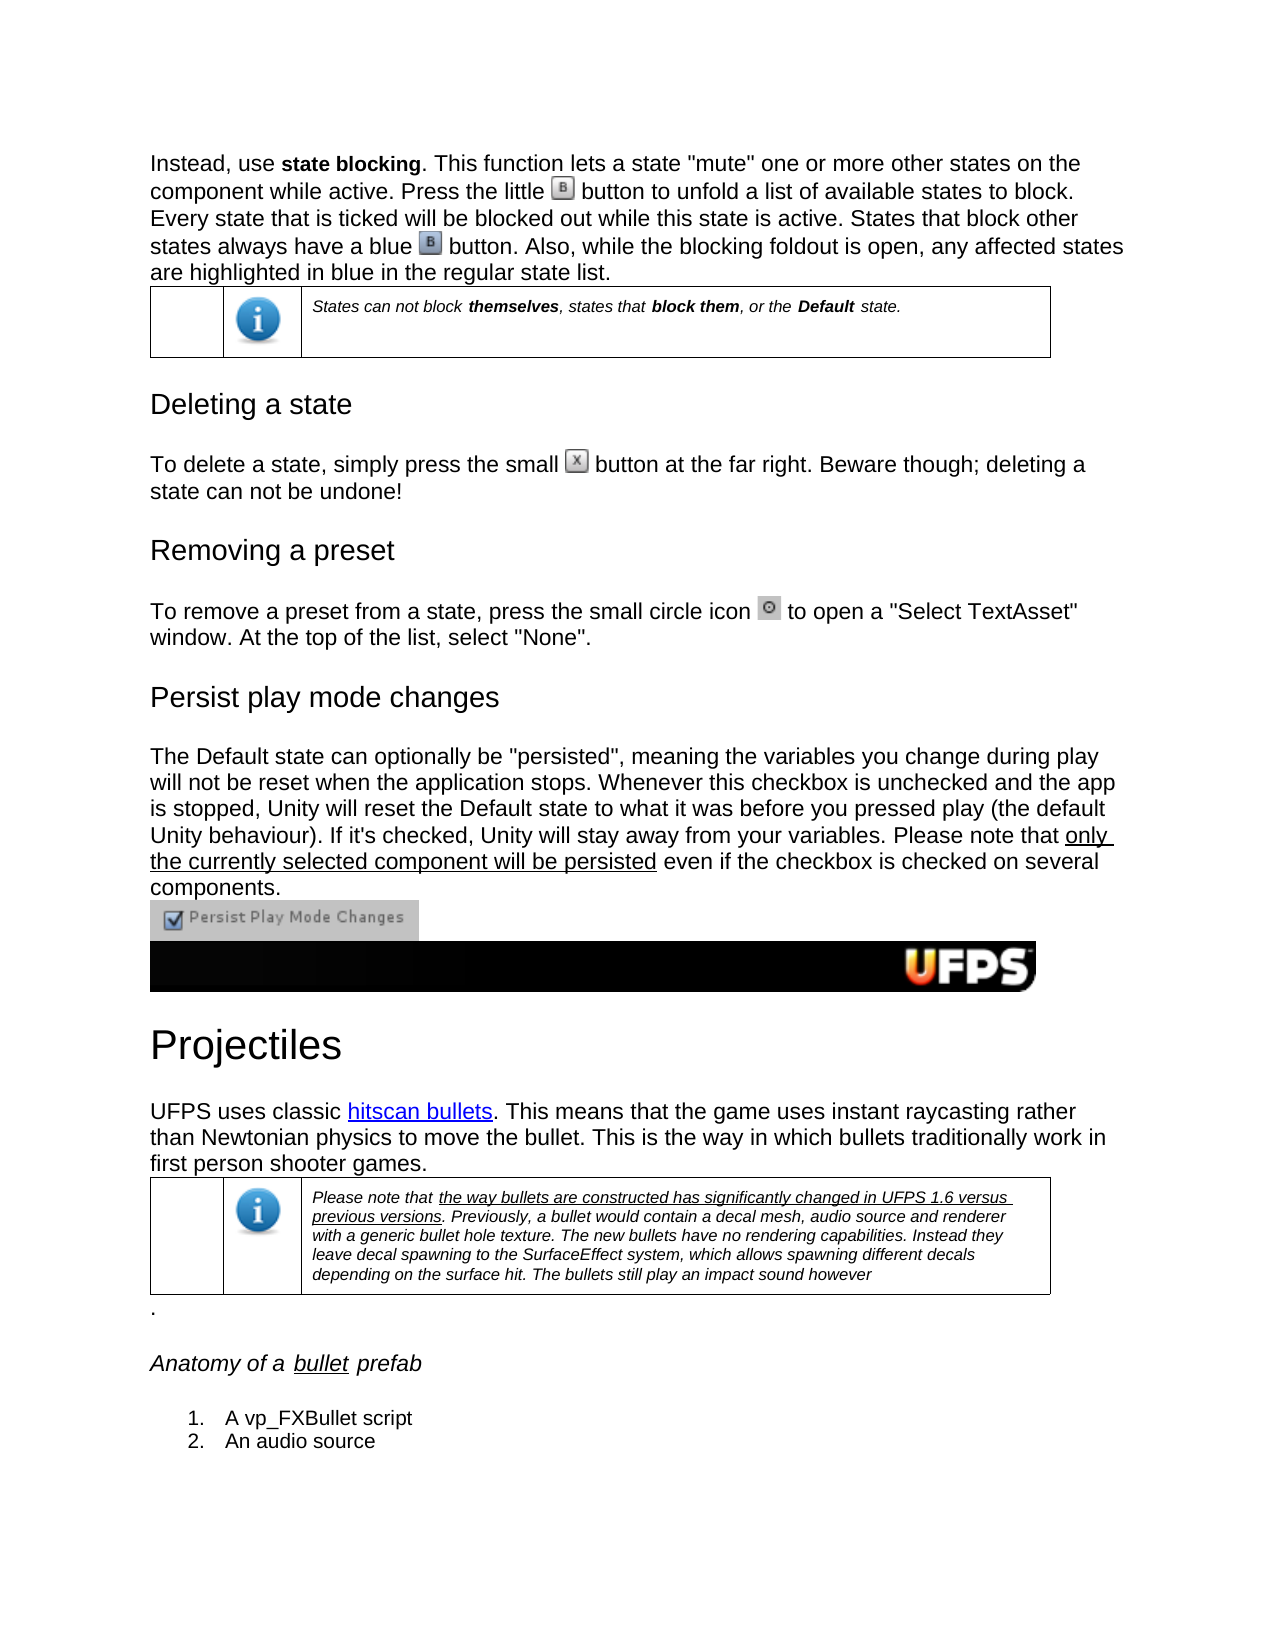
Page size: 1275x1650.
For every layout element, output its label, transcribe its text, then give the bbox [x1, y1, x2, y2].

text Removing a preset [150, 533, 1125, 567]
picture [150, 900, 1036, 992]
list An audio source [187, 1429, 1125, 1453]
text Persist play mode changes [150, 680, 1125, 713]
picture [565, 449, 589, 473]
text To remove a preset from a state, press the small circle icon to open a "Select TextAsset" window. At the top of the list, select "None". [150, 596, 1125, 651]
picture [233, 296, 284, 347]
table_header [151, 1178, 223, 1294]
picture [418, 231, 443, 255]
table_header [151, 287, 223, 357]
text UFPS uses classic hitscan bullets. This means that the game uses instant raycasting rather than Newtonian physics to move the bullet. This is the way in which bullets traditionally work in first person shooter games. [150, 1098, 1125, 1177]
text The Default state can optionally be "persisted", meaning the variables you change during play will not be reset when the application stops. Whenever this checkbox is unchecked and the app is stopped, Unity will reset the Default state to what it was before you pressed play (the default Unity behaviour). If it's checked, Unity will stay away from your variables. Please note that only the currently selected component will be persisted even if the checkbox is checked on several components. [150, 743, 1125, 901]
text Instead, use state blocking. This function lets a state "mute" one or more other states on the component while active. Press the little button to unfold a list of available states to block. Every state that is ticked will be blocked out while this state is active. States that block other states always have a blue button. Also, while the blocking foldout is open, any affected states are highlighted in blue in the regular state list. [150, 150, 1125, 286]
picture [233, 1187, 284, 1238]
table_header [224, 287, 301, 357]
text Projectiles [150, 1021, 1125, 1068]
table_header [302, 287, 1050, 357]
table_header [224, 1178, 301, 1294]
text To delete a state, simply press the small button at the far right. Beware though; deleting a state can not be undone! [150, 449, 1125, 504]
list A vp_FXBullet script [187, 1405, 1125, 1429]
text Deleting a state [150, 387, 1125, 420]
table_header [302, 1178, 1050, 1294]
text Anatomy of a bullet prefab [150, 1350, 1125, 1376]
picture [551, 176, 575, 200]
text . [150, 1294, 1125, 1321]
picture [757, 596, 782, 620]
